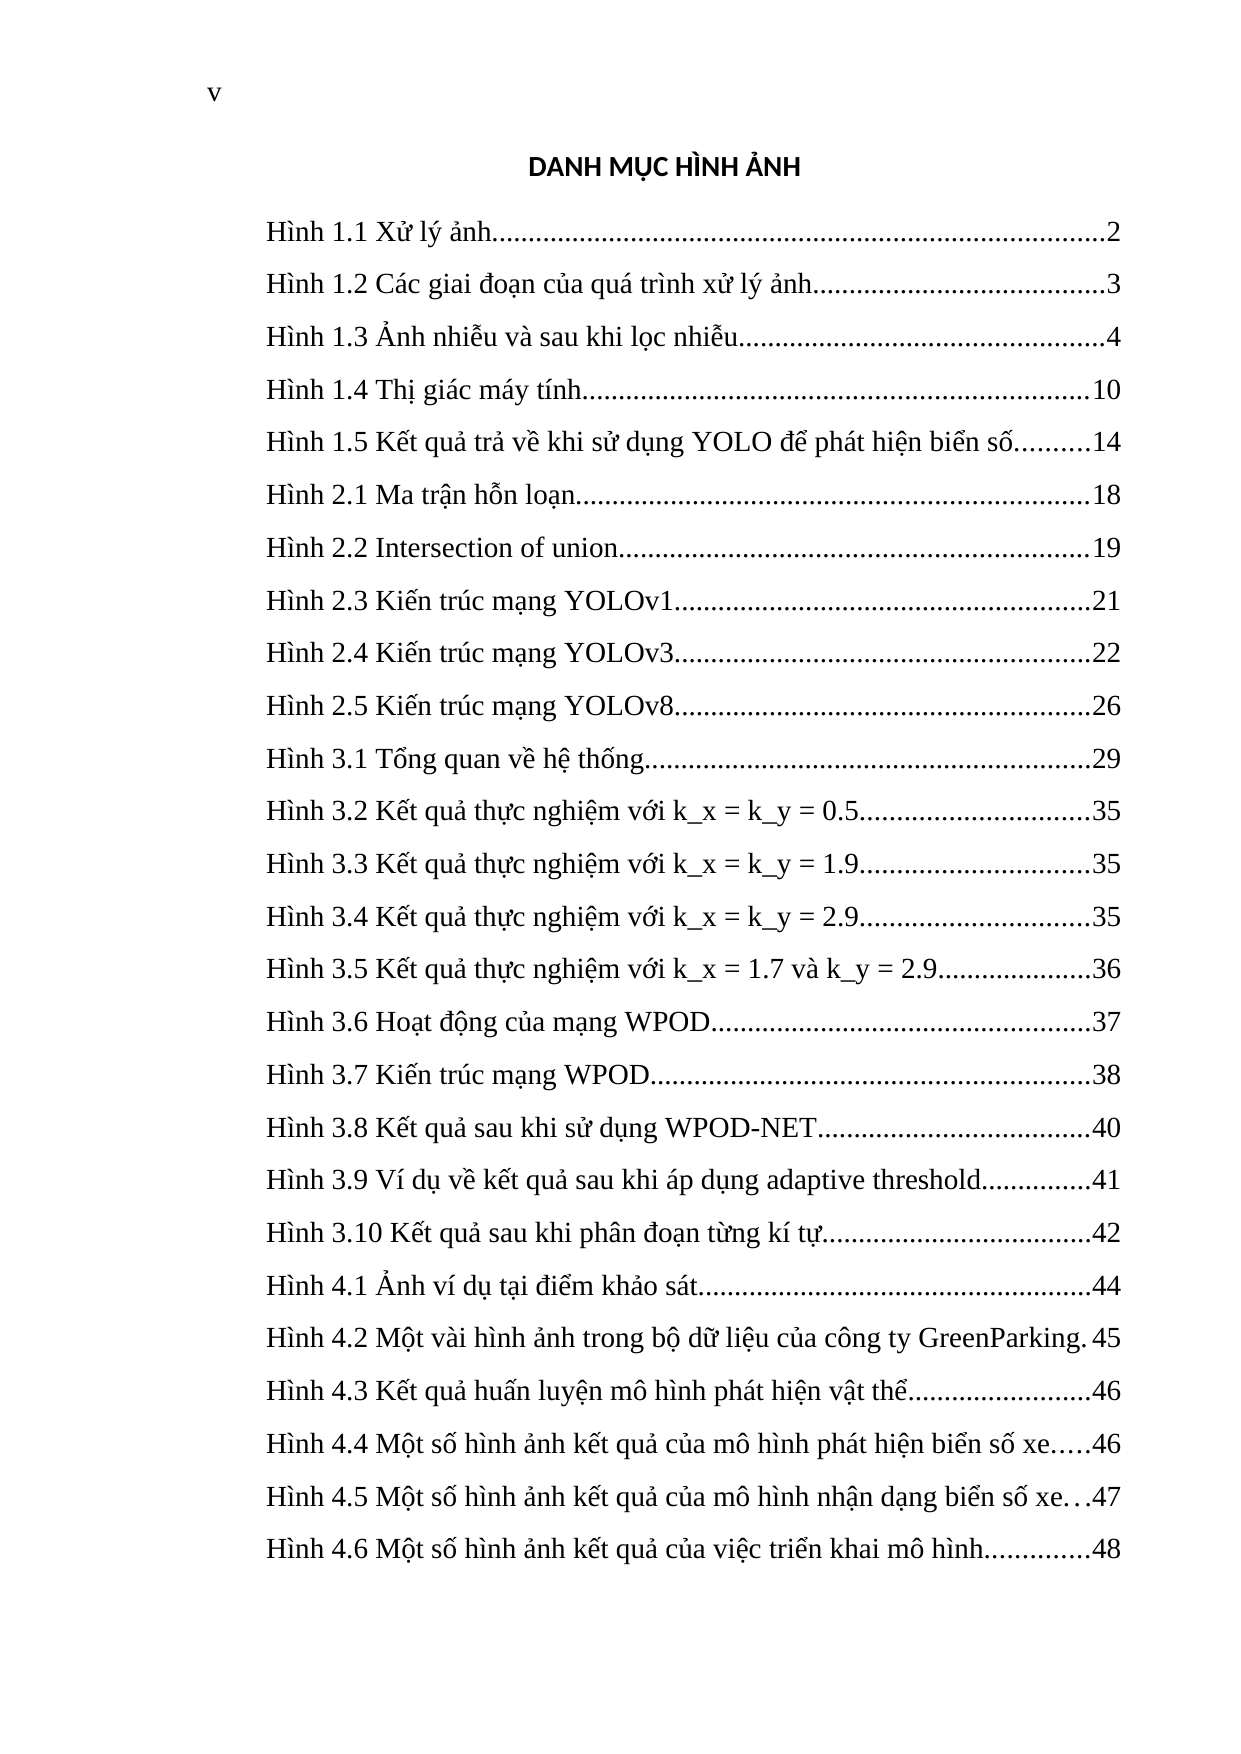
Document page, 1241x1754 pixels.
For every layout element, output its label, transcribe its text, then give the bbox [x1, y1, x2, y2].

text Hình 4.5 Một số hình ảnh kết quả của mô hình nhận dạng biển số xe 47 [207, 1479, 1122, 1512]
text Hình 1.4 Thị giác máy tính 10 [207, 372, 1122, 405]
text Hình 2.3 Kiến trúc mạng YOLOv1 21 [207, 583, 1122, 616]
text Hình 3.6 Hoạt động của mạng WPOD 37 [207, 1004, 1122, 1038]
text Hình 3.5 Kết quả thực nghiệm với k_x = 1.7 và k_y = 2.9 36 [207, 952, 1122, 985]
text Hình 1.1 Xử lý ảnh 2 [207, 214, 1122, 247]
text Hình 4.2 Một vài hình ảnh trong bộ dữ liệu của công ty GreenParking 45 [207, 1321, 1122, 1354]
text Hình 1.5 Kết quả trả về khi sử dụng YOLO để phát hiện biển số 14 [207, 424, 1122, 458]
text Hình 3.9 Ví dụ về kết quả sau khi áp dụng adaptive threshold 41 [207, 1162, 1122, 1196]
text Hình 3.1 Tổng quan về hệ thống 29 [207, 741, 1122, 774]
text Hình 4.3 Kết quả huấn luyện mô hình phát hiện vật thể 46 [207, 1373, 1122, 1407]
text Hình 2.5 Kiến trúc mạng YOLOv8 26 [207, 688, 1122, 722]
text Hình 1.3 Ảnh nhiễu và sau khi lọc nhiễu 4 [207, 319, 1122, 353]
text Hình 4.1 Ảnh ví dụ tại điểm khảo sát 44 [207, 1268, 1122, 1301]
title DANH MỤC HÌNH ẢNH [207, 148, 1122, 183]
text Hình 3.8 Kết quả sau khi sử dụng WPOD-NET 40 [207, 1110, 1122, 1143]
text Hình 1.2 Các giai đoạn của quá trình xử lý ảnh 3 [207, 266, 1122, 300]
text Hình 4.6 Một số hình ảnh kết quả của việc triển khai mô hình 48 [207, 1531, 1122, 1565]
text Hình 4.4 Một số hình ảnh kết quả của mô hình phát hiện biển số xe 46 [207, 1426, 1122, 1459]
text Hình 3.3 Kết quả thực nghiệm với k_x = k_y = 1.9 35 [207, 846, 1122, 880]
text Hình 3.2 Kết quả thực nghiệm với k_x = k_y = 0.5 35 [207, 793, 1122, 827]
text Hình 2.1 Ma trận hỗn loạn 18 [207, 477, 1122, 511]
text Hình 3.7 Kiến trúc mạng WPOD 38 [207, 1057, 1122, 1091]
text Hình 2.4 Kiến trúc mạng YOLOv3 22 [207, 635, 1122, 669]
text Hình 2.2 Intersection of union 19 [207, 530, 1122, 563]
text Hình 3.4 Kết quả thực nghiệm với k_x = k_y = 2.9 35 [207, 899, 1122, 932]
text Hình 3.10 Kết quả sau khi phân đoạn từng kí tự 42 [207, 1215, 1122, 1249]
